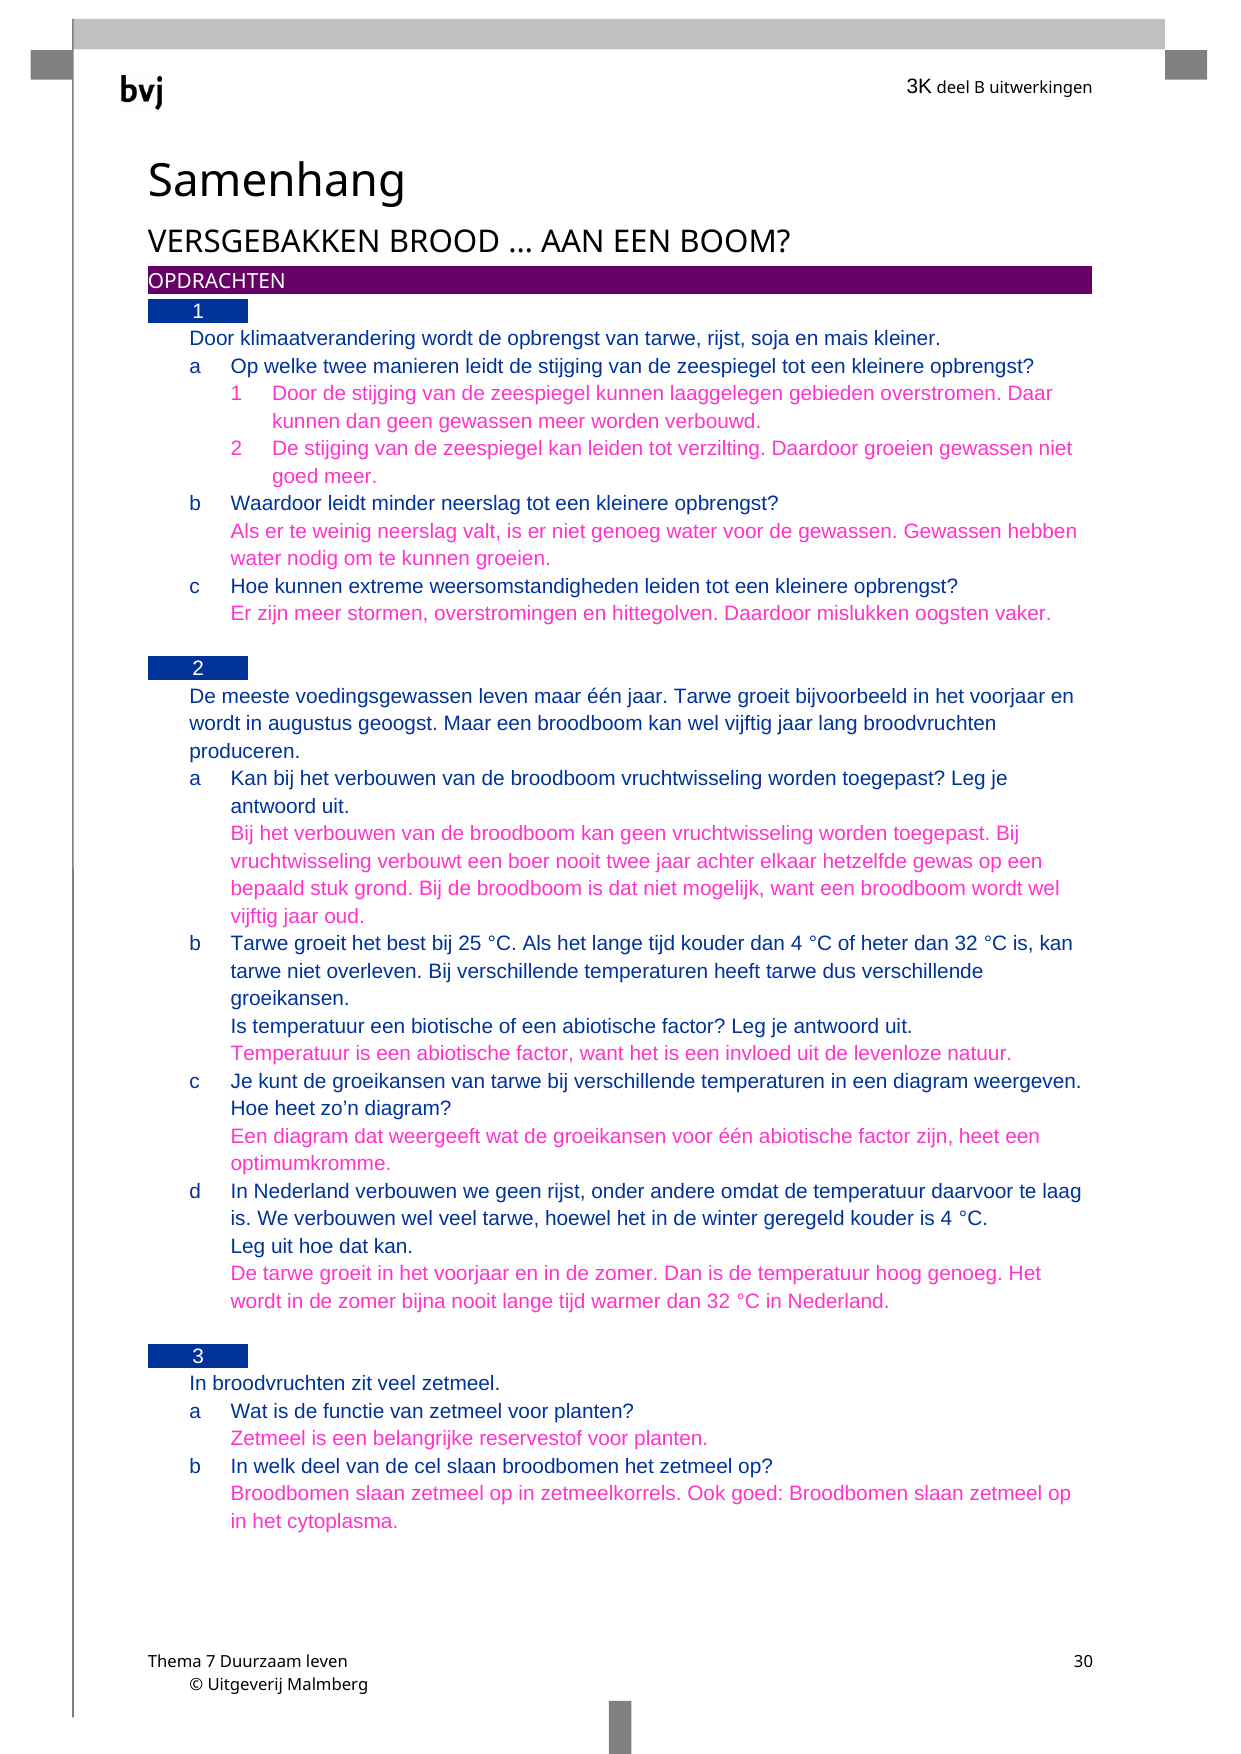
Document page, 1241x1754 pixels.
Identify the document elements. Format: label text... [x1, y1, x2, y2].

text a Kan bij het verbouwen van de broodboom vruchtwisseling worden toegepast? Leg je antwoord uit. [189, 766, 1092, 818]
text Door klimaatverandering wordt de opbrengst van tarwe, rijst, soja en mais kleiner. [189, 326, 1092, 350]
text Een diagram dat weergeeft wat de groeikansen voor één abiotische factor zijn, heet een optimumkromme. [230, 1124, 1092, 1175]
text OPDRACHTEN [148, 266, 1092, 294]
text De tarwe groeit in het voorjaar en in de zomer. Dan is de temperatuur hoog genoeg. Het wordt in de zomer bijna nooit lange tijd warmer dan 32 °C in Nederland. [230, 1261, 1092, 1313]
text Zetmeel is een belangrijke reservestof voor planten. [230, 1426, 1092, 1450]
text b In welk deel van de cel slaan broodbomen het zetmeel op? [189, 1454, 1092, 1478]
text c Hoe kunnen extreme weersomstandigheden leiden tot een kleinere opbrengst? [189, 574, 1092, 598]
text Als er te weinig neerslag valt, is er niet genoeg water voor de gewassen. Gewassen hebben water nodig om te kunnen groeien. [230, 519, 1092, 570]
text Broodbomen slaan zetmeel op in zetmeelkorrels. Ook goed: Broodbomen slaan zetmeel op in het cytoplasma. [230, 1481, 1092, 1533]
text 1 [148, 299, 248, 323]
text 1 Door de stijging van de zeespiegel kunnen laaggelegen gebieden overstromen. Daar kunnen dan geen gewassen meer worden verbouwd. [230, 381, 1092, 433]
text Er zijn meer stormen, overstromingen en hittegolven. Daardoor mislukken oogsten vaker. [230, 601, 1092, 625]
text Samenhang [148, 148, 1092, 210]
picture [121, 75, 162, 110]
text 2 [148, 656, 248, 680]
text d In Nederland verbouwen we geen rijst, onder andere omdat de temperatuur daarvoor te laag is. We verbouwen wel veel tarwe, hoewel het in de winter geregeld kouder is 4 °C. [189, 1179, 1092, 1230]
text 3 [148, 1344, 248, 1368]
text a Wat is de functie van zetmeel voor planten? [189, 1399, 1092, 1423]
text Temperatuur is een abiotische factor, want het is een invloed uit de levenloze natuur. [230, 1041, 1092, 1065]
text De meeste voedingsgewassen leven maar één jaar. Tarwe groeit bijvoorbeeld in het voorjaar en wordt in augustus geoogst. Maar een broodboom kan wel vijftig jaar lang broodvruchten produceren. [189, 684, 1092, 763]
text c Je kunt de groeikansen van tarwe bij verschillende temperaturen in een diagram weergeven. [189, 1069, 1092, 1093]
text Leg uit hoe dat kan. [230, 1234, 1092, 1258]
text Is temperatuur een biotische of een abiotische factor? Leg je antwoord uit. [230, 1014, 1092, 1038]
text a Op welke twee manieren leidt de stijging van de zeespiegel tot een kleinere opbrengst? [189, 354, 1092, 378]
text 2 De stijging van de zeespiegel kan leiden tot verzilting. Daardoor groeien gewassen niet goed meer. [230, 436, 1092, 488]
text Bij het verbouwen van de broodboom kan geen vruchtwisseling worden toegepast. Bij vruchtwisseling verbouwt een boer nooit twee jaar achter elkaar hetzelfde gewas op een bepaald stuk grond. Bij de broodboom is dat niet mogelijk, want een broodboom wordt wel vijftig jaar oud. [230, 821, 1092, 928]
text b Waardoor leidt minder neerslag tot een kleinere opbrengst? [189, 491, 1092, 515]
text In broodvruchten zit veel zetmeel. [189, 1371, 1092, 1395]
text Hoe heet zo’n diagram? [230, 1096, 1092, 1120]
text b Tarwe groeit het best bij 25 °C. Als het lange tijd kouder dan 4 °C of heter dan 32 °C is, kan tarwe niet overleven. Bij verschillende temperaturen heeft tarwe dus verschillende groeikansen. [189, 931, 1092, 1010]
text VERSGEBAKKEN BROOD … AAN EEN BOOM? [148, 219, 1092, 262]
